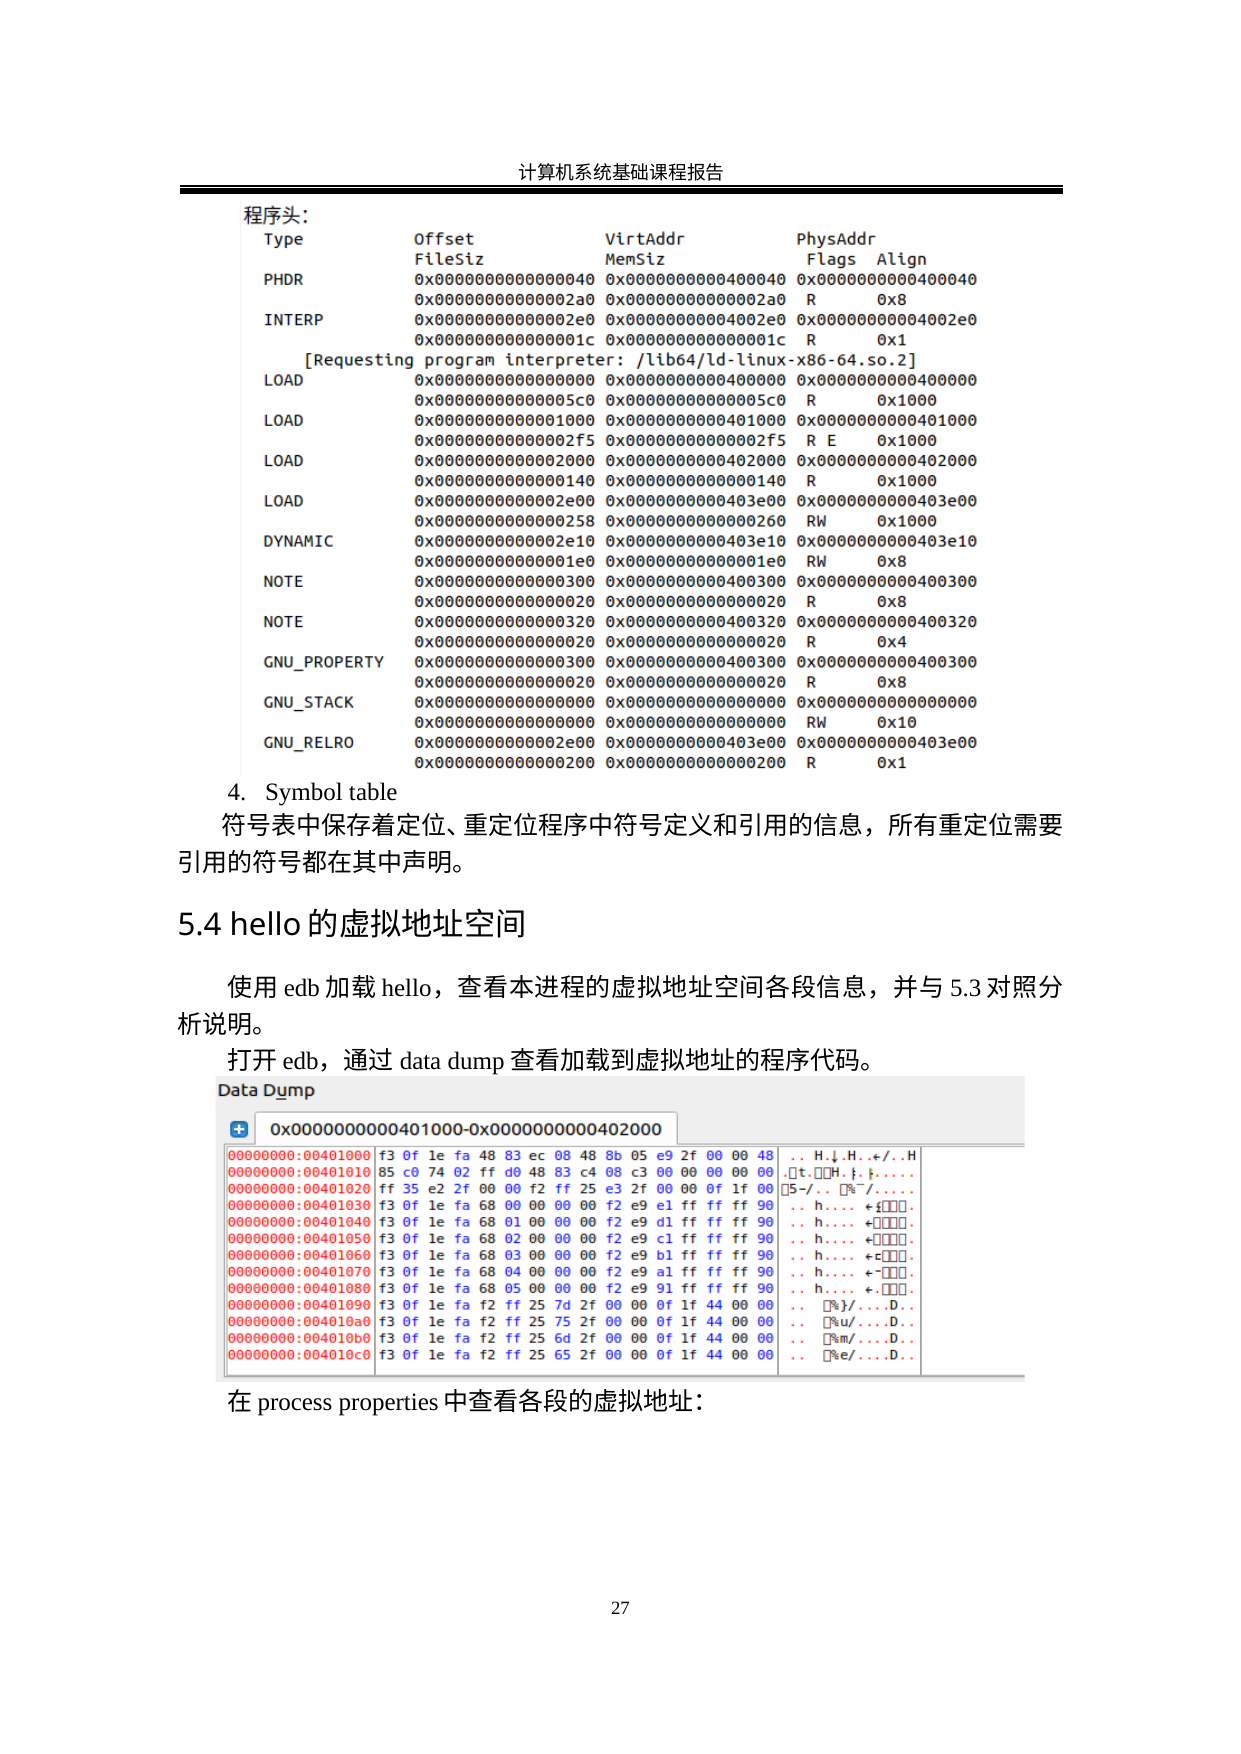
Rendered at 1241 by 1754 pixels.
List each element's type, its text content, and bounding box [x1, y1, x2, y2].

picture [239, 200, 1001, 778]
text 使用edb加载hello，查看本进程的虚拟地址空间各段信息，并与5.3对照分析说明。 [177, 968, 1063, 1040]
picture [215, 1076, 1025, 1382]
subtitle 5.4 hello的虚拟地址空间 [177, 903, 1063, 943]
text 符号表中保存着定位、重定位程序中符号定义和引用的信息，所有重定位需要引用的符号都在其中声明。 [177, 806, 1063, 878]
list Symbol table [227, 777, 1063, 806]
text 在process properties中查看各段的虚拟地址： [177, 1381, 1063, 1417]
text 打开edb，通过 data dump 查看加载到虚拟地址的程序代码。 [177, 1040, 1063, 1077]
